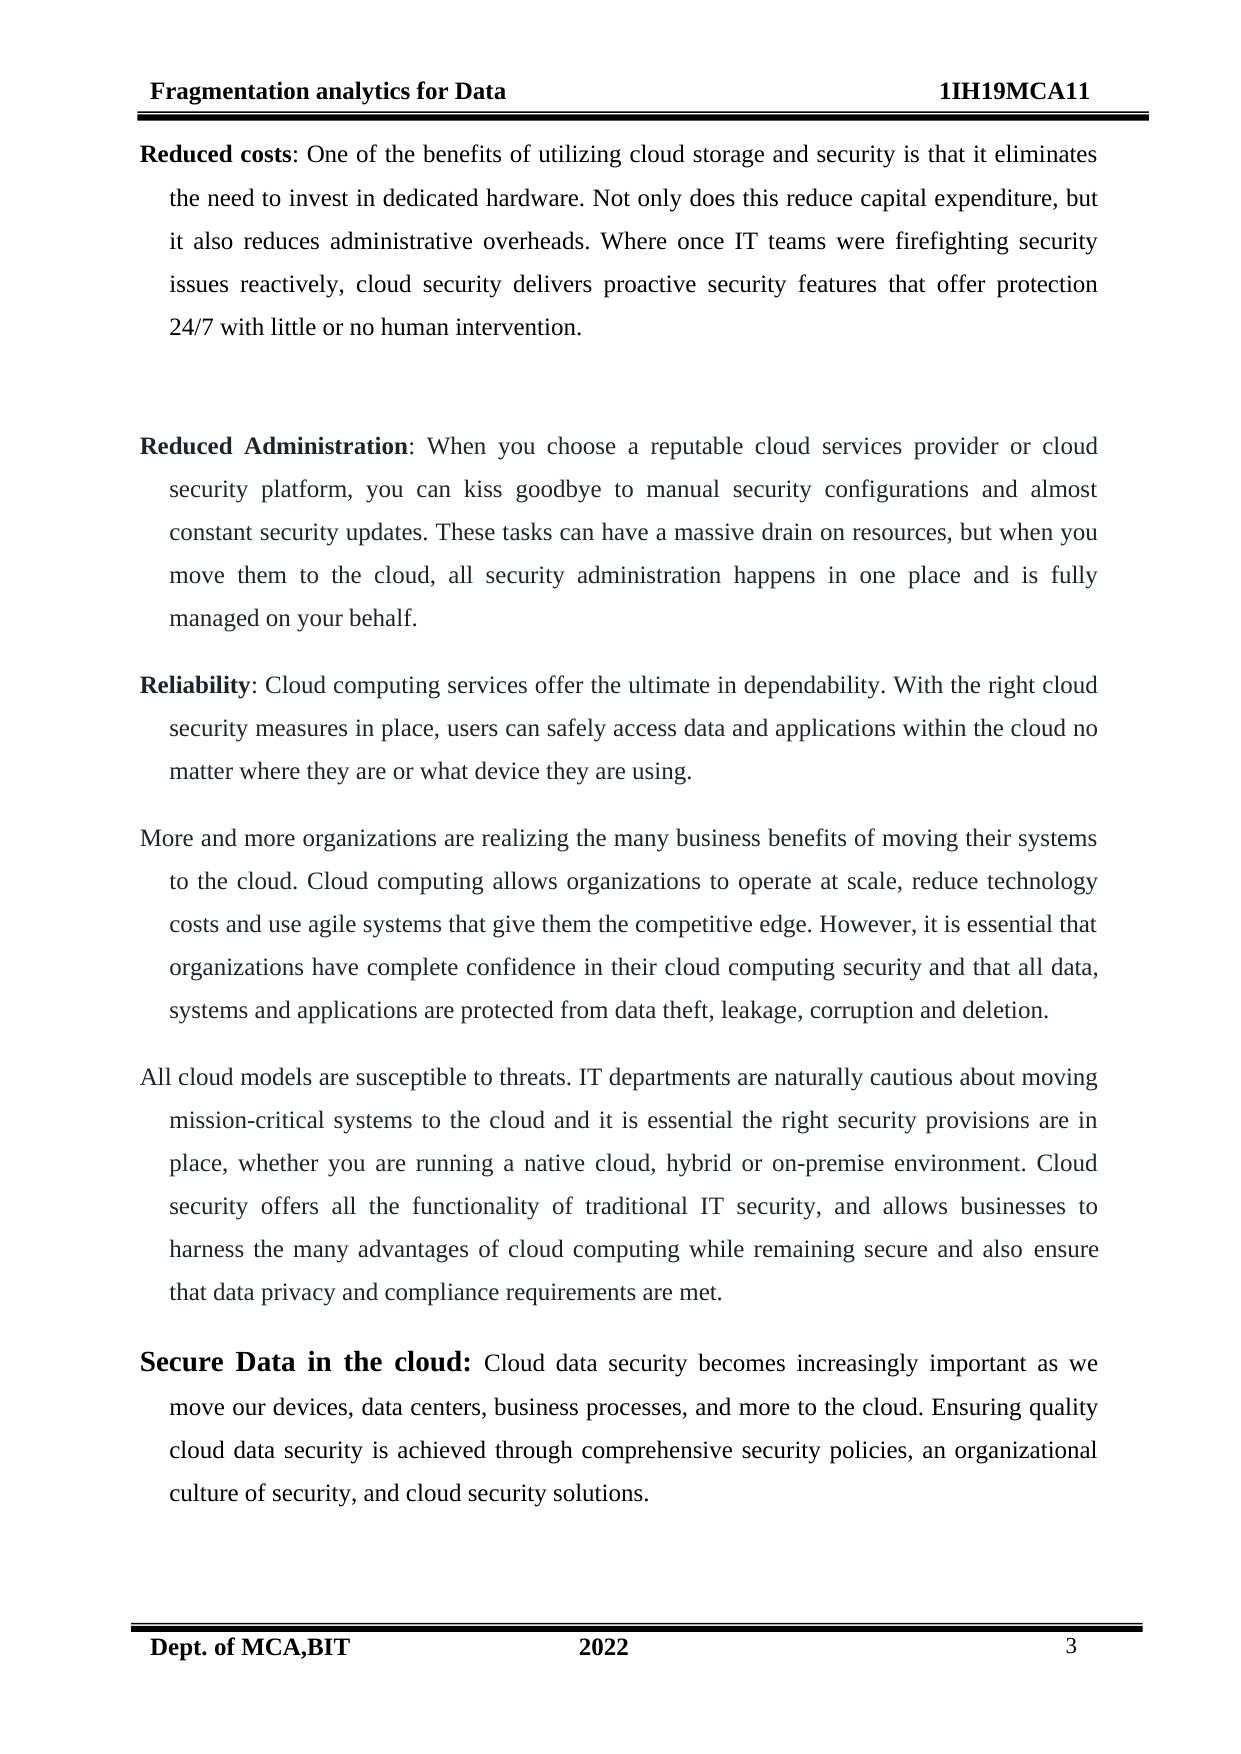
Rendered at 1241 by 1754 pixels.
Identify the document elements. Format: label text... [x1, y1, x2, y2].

text Reduced Administration: When you choose a reputable cloud services provider or cloud security platform, you can kiss goodbye to manual security configurations and almost constant security updates. These tasks can have a massive drain on resources, but when you move them to the cloud, all security administration happens in one place and is fully managed on your behalf. [139, 431, 1099, 632]
text Reliability: Cloud computing services offer the ultimate in dependability. With the right cloud security measures in place, users can safely access data and applications within the cloud no matter where they are or what device they are using. [139, 670, 1099, 785]
text Secure Data in the cloud: Cloud data security becomes increasingly important as we move our devices, data centers, business processes, and more to the cloud. Ensuring quality cloud data security is achieved through comprehensive security policies, an organizational culture of security, and cloud security solutions. [139, 1344, 1099, 1507]
text All cloud models are susceptible to threats. IT departments are naturally cautious about moving mission-critical systems to the cloud and it is essential the right security provisions are in place, whether you are running a native cloud, hybrid or on-premise environment. Cloud security offers all the functionality of traditional IT security, and allows businesses to harness the many advantages of cloud computing while remaining secure and also ensure that data privacy and compliance requirements are met. [139, 1062, 1099, 1306]
text More and more organizations are realizing the many business benefits of moving their systems to the cloud. Cloud computing allows organizations to operate at scale, reduce technology costs and use agile systems that give them the competitive edge. However, it is essential that organizations have complete confidence in their cloud computing security and that all data, systems and applications are protected from data theft, leakage, corruption and deletion. [139, 823, 1099, 1024]
text Reduced costs: One of the benefits of utilizing cloud storage and security is that it eliminates the need to invest in dedicated hardware. Not only does this reduce capital expenditure, but it also reduces administrative overheads. Where once IT teams were firefighting security issues reactively, cloud security delivers proactive security features that offer protection 24/7 with little or no human intervention. [139, 139, 1099, 341]
